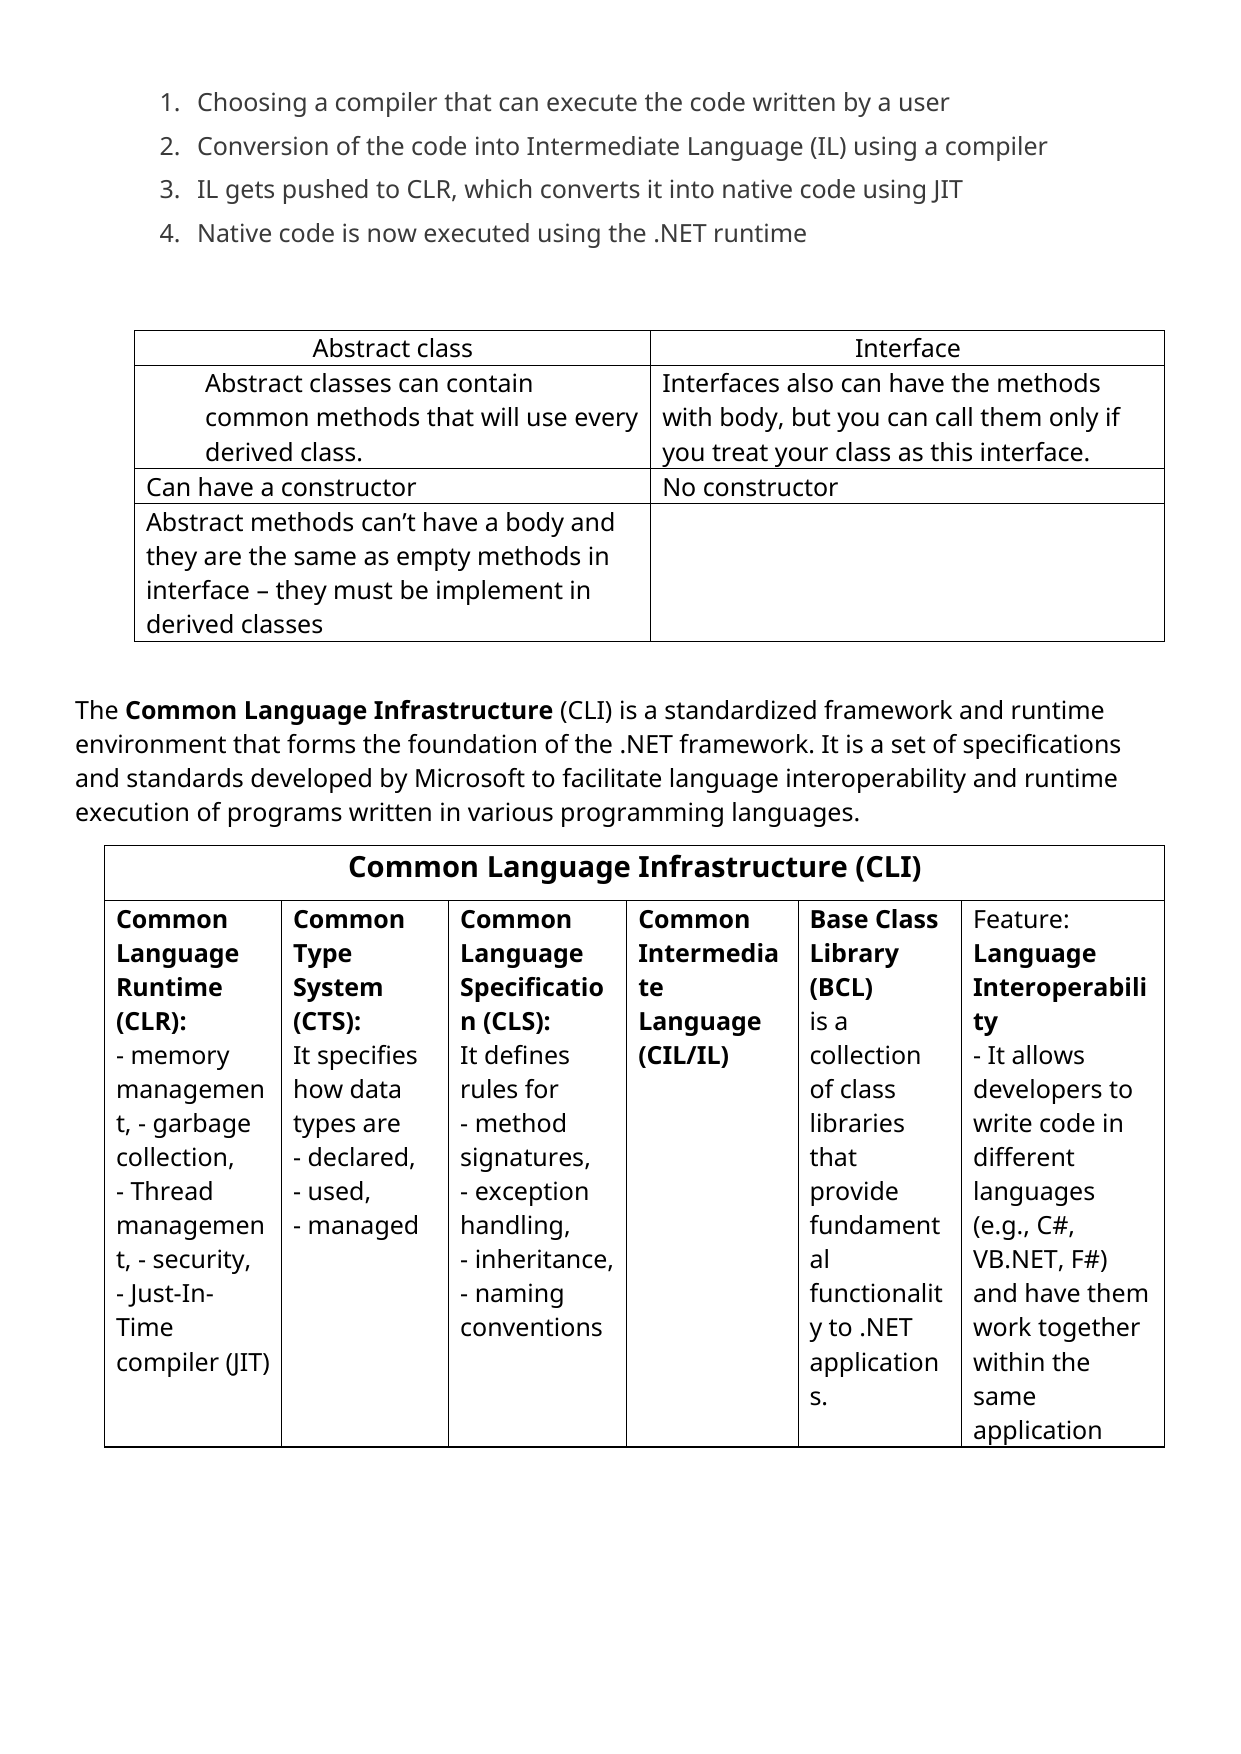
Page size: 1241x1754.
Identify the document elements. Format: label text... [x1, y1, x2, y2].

table_cell Common Intermediate Language (CIL/IL) [627, 901, 798, 1446]
list Native code is now executed using the .NET runtime [159, 206, 1165, 250]
table_cell Base Class Library (BCL) is a collection of class libraries that provide fundamental functionality to .NET applications. [799, 901, 961, 1446]
table_cell Abstract classes can contain common methods that will use every derived class. [135, 366, 650, 468]
table_cell [651, 504, 1164, 641]
table_cell Interfaces also can have the methods with body, but you can call them only if you treat your class as this interface. [651, 366, 1164, 468]
table_cell Common Type System (CTS): It specifies how data types are - declared, - used, - managed [282, 901, 448, 1446]
table_cell Common Language Runtime (CLR): - memory management, - garbage collection, - Thread management, - security, - Just-In-Time compiler (JIT) [105, 901, 281, 1446]
list IL gets pushed to CLR, which converts it into native code using JIT [159, 162, 1165, 206]
table_cell Abstract methods can’t have a body and they are the same as empty methods in interface – they must be implement in derived classes [135, 504, 650, 641]
table_header Common Language Infrastructure (CLI) [105, 846, 1164, 900]
table_cell Can have a constructor [135, 469, 650, 503]
table_header Interface [651, 331, 1164, 365]
list Conversion of the code into Intermediate Language (IL) using a compiler [159, 119, 1165, 162]
table_header Abstract class [135, 331, 650, 365]
table_cell Common Language Specification (CLS): It defines rules for - method signatures, - exception handling, - inheritance, - naming conventions [449, 901, 626, 1446]
table_cell No constructor [651, 469, 1164, 503]
list Choosing a compiler that can execute the code written by a user [159, 75, 1165, 119]
text The Common Language Infrastructure (CLI) is a standardized framework and runtime environment that forms the foundation of the .NET framework. It is a set of specifications and standards developed by Microsoft to facilitate language interoperability and runtime execution of programs written in various programming languages. [75, 692, 1165, 829]
table_cell Feature: Language Interoperability - It allows developers to write code in different languages (e.g., C#, VB.NET, F#) and have them work together within the same application [962, 901, 1164, 1446]
